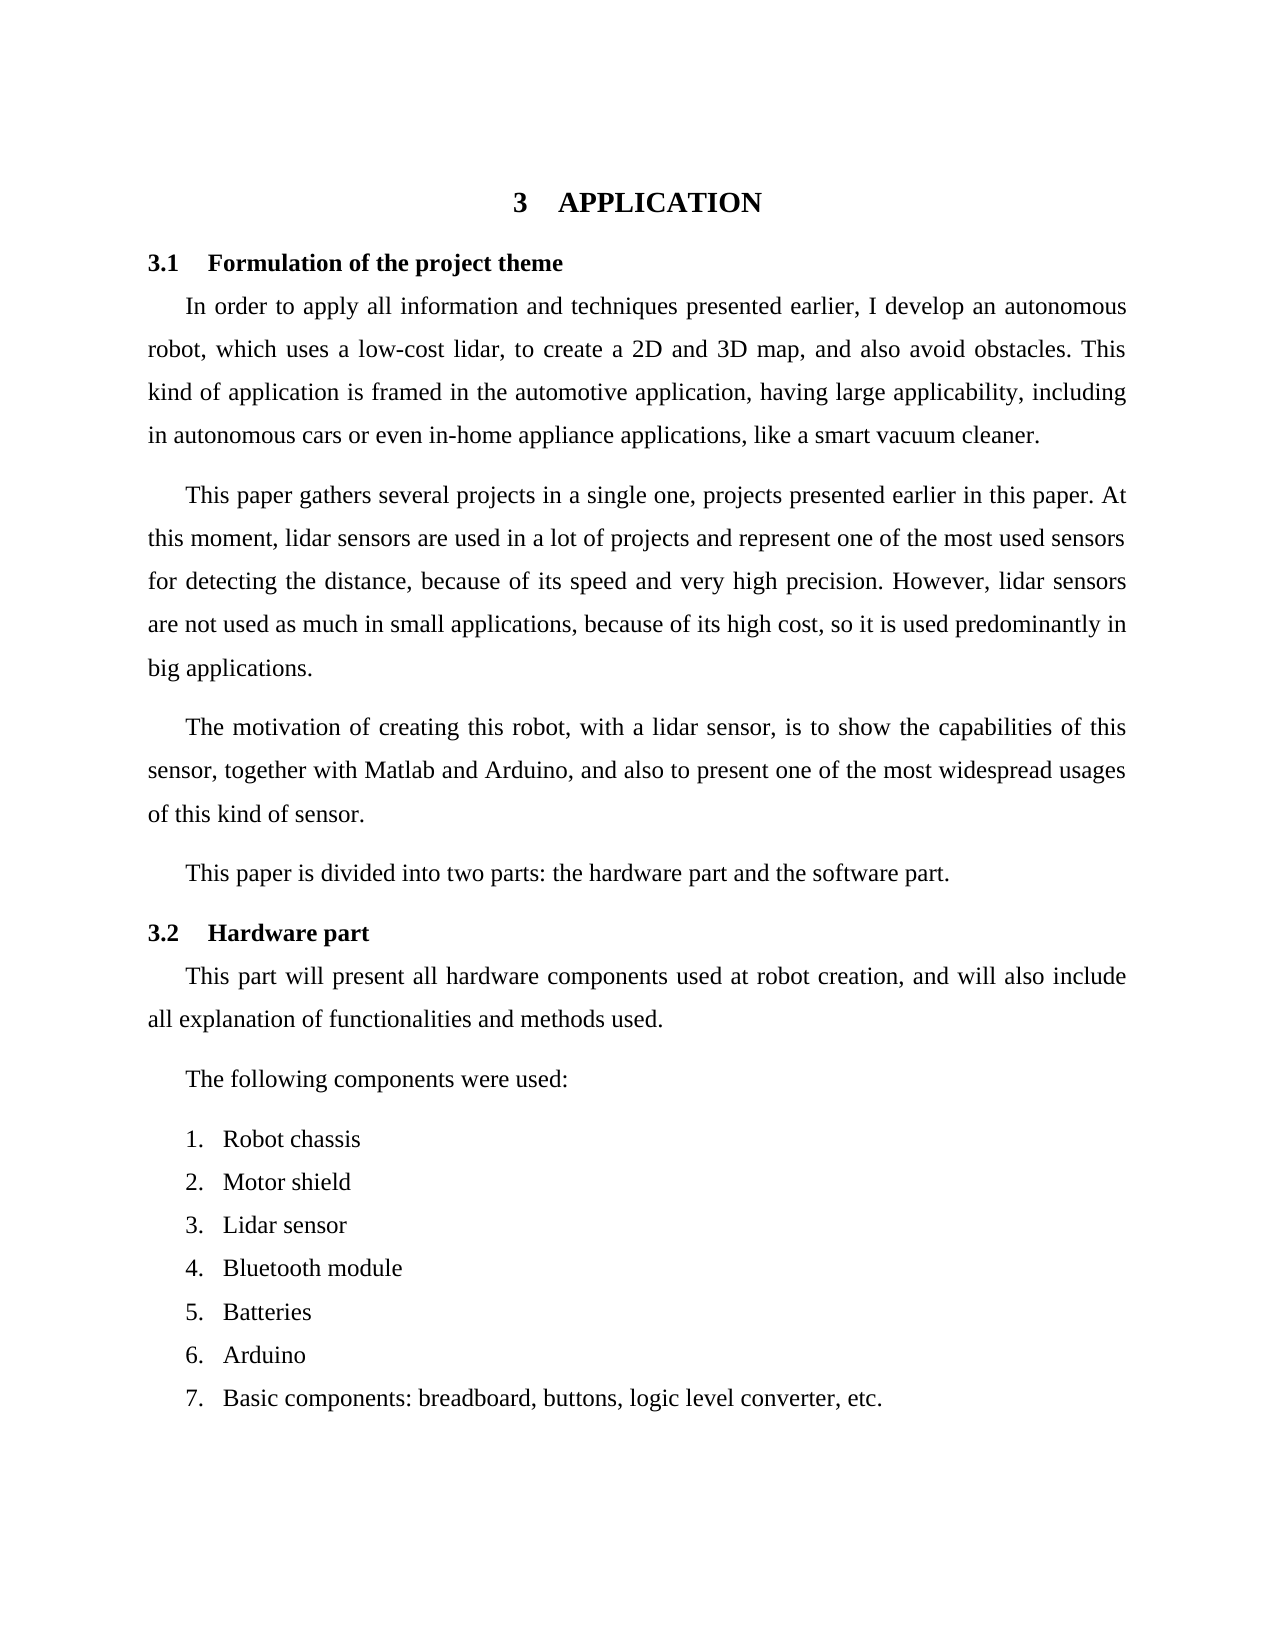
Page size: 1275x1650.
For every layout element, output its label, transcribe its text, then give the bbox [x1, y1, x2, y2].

text This paper gathers several projects in a single one, projects presented earlier in this paper. At this moment, lidar sensors are used in a lot of projects and represent one of the most used sensors for detecting the distance, because of its speed and very high precision. However, lidar sensors are not used as much in small applications, because of its high cost, so it is used predominantly in big applications. [148, 480, 1127, 681]
text This paper is divided into two parts: the hardware part and the software part. [148, 858, 1127, 887]
list Robot chassis [185, 1124, 1127, 1153]
text The following components were used: [148, 1064, 1127, 1093]
list Bluetooth module [185, 1253, 1127, 1282]
text The motivation of creating this robot, with a lidar sensor, is to show the capabilities of this sensor, together with Matlab and Arduino, and also to present one of the most widespread usages of this kind of sensor. [148, 712, 1127, 827]
text In order to apply all information and techniques presented earlier, I develop an autonomous robot, which uses a low-cost lidar, to create a 2D and 3D map, and also avoid obstacles. This kind of application is framed in the automotive application, having large applicability, including in autonomous cars or even in-home appliance applications, like a smart vacuum cleaner. [148, 291, 1127, 449]
list Motor shield [185, 1167, 1127, 1196]
list Basic components: breadboard, buttons, logic level converter, etc. [185, 1383, 1127, 1412]
subtitle Formulation of the project theme [148, 248, 1127, 277]
subtitle Hardware part [148, 918, 1127, 947]
list Batteries [185, 1297, 1127, 1325]
list Arduino [185, 1340, 1127, 1368]
subtitle APPLICATION [148, 185, 1127, 219]
list Lidar sensor [185, 1210, 1127, 1239]
text This part will present all hardware components used at robot creation, and will also include all explanation of functionalities and methods used. [148, 961, 1127, 1033]
